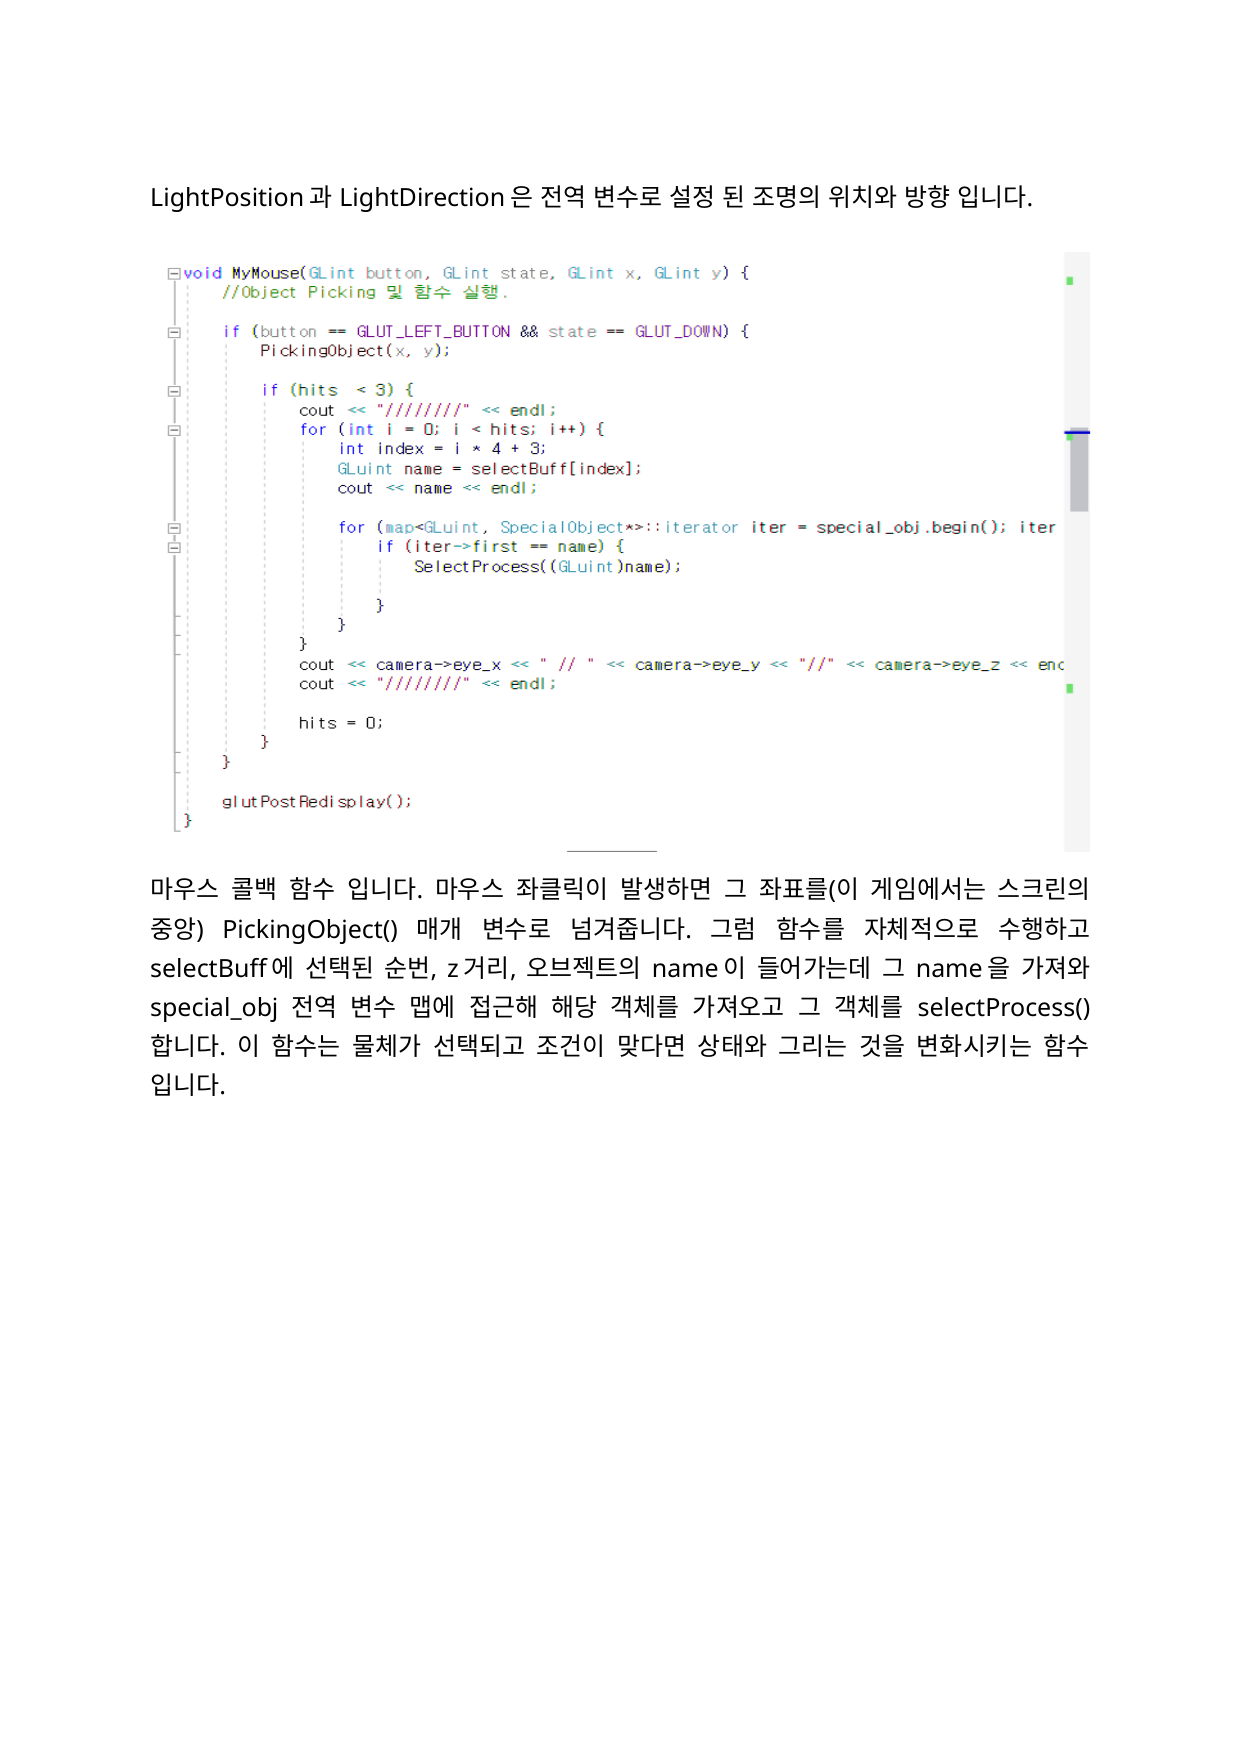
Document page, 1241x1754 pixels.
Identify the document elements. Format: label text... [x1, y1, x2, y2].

picture [150, 252, 1091, 852]
text 마우스 콜백 함수 입니다. 마우스 좌클릭이 발생하면 그 좌표를(이 게임에서는 스크린의 중앙) PickingObject() 매개 변수로 넘겨줍니다. 그럼 함수를 자체적으로 수행하고 selectBuff에 선택된 순번, z거리, 오브젝트의 name이 들어가는데 그 name을 가져와 special_obj 전역 변수 맵에 접근해 해당 객체를 가져오고 그 객체를 selectProcess() 합니다. 이 함수는 물체가 선택되고 조건이 맞다면 상태와 그리는 것을 변화시키는 함수 입니다. 다음 스페셜 키 콜백 함수 입니다. 이 함수의 키 들은 특수한 경우에 쓰이는데 방 안의 모든 탈출 힌트를 얻고 금고를 피킹 하면 비밀 번호를 눌러 금고를 열 수 있게 됩니다. 비밀 번호를 누를 때 필요한 함수이며 이 때에는 시점 이동과 위치 이동이 불가능 하며 점프와 앉기도 안됩니다. 방향키를 이용해 금고 번호를 조작하고 엔터를 통해 번호를 입력합니다. F1키를 누르면 해당 FIX 모드를 빠져나오며 카메라가 CameraStand()함수를 통해 원래대로 돌아옵니다. 16자리의 번호를 입력하면 Cabinet 클래스만 가지고 있는 cabinet_answer 변수와 값을 비교해 맞았는지 확인하고 맞았다면 special_obj[101]의 상태를 바꿉니다. 이 객체가 Cabinet 객체 입니다. Cabinet은 아주 특수한 오브젝트 입니다. 다음은 MyDisplay() 함수 입니다. 컬러와 깊이 버퍼를 비운 후 프로젝션 설정, 모델 뷰 설정 후 광원의 위치와 방향을 조정합니다. Camera->status == FIX인 상태는 아까 금고의 비밀번호를 풀고있는 이동이 불가한 상황이며 그럴 경우엔 시점을 고정하고 아닌 경우엔 카메라 시점으로 시점 변환을 합니다. 다음으로는 벡터와 맵에 있는 모든 객체를 전부 그려줍니다. 오브젝트의 DrawObject() 실행 시 단순한 개요 + 바인딩 + 은면제거 까지 모두 완료됩니다. 그 다음으로는 Flush() 및 버퍼를 교환합니다. 다음 MouseFunc에서 수행한 PickingObject() 함수 입니다. 마우스의 좌표를 받으며 선택된 물체를 알려주는 함수 입니다. glSelectBuffer() 함수로 선택된 오브젝트들의 정보를 저장할 변수를 지정합니다. 셀렉트 모드에 들어가기 전 원래의 뷰 포트를 얻어와 저장힌 뒤 glRenderMode(GL_SELET) 함수로 셀렉트 모드에 들어갑니다. 이 때 다른 버퍼 공간에 물체를 그리며 그 버퍼 공간에 그린 물체들로 피킹을 합니다. 다음 물체를 피킹할 공간을 gluPickMatrix()로 설정해 주며 glPerspective()로 투영 매트릭스를 원래의 것과 동일시 시킵니다. 다음 glInitName()으로 비워진 네임 스택 공간에 glPushName(0) 으로 이름을 하나 넣어줍니다. 다음 glLoadName(100) 을 하면 이 함수가 호출 된 순간부터 다음으로 그려지는 모든 오브젝트는 모두 name이 100이 됩니다. 이런 식으로 모든 스페셜 오브젝트에 이름을 붙여 버퍼에 그려줍니다. 이 때 스페셜 오브젝트만 그린 이유는 다른 반응성 없는 물건들은 반응성이 없어 Name을 얻어올 이유가 없기 때문에 버퍼 공간에 필요한 것만 그려주는 것입니다. 물체를 그리고 PROJECTION을 다시 원래의 것으로 Pop하고 hits = glRenderModel(GL_RENDER)로 hits에 RenderMode에서 피킹 된 물체의 개수를 받아줍니다. 다음으로는 PickingObject()로 가져온 물체에 반응성을 주는 함수 입니다. 많은 스페셜 오브젝트 맵에서 해당 Name의 객체를 가져와 이것의 상태만을 변경 시킵니다. 반응성을 주는 것은 사실 그리는 내용만 다른 부분이라 상태를 변화 시키고 각 상태에 따라 그리는 함수가 DrawObject()에 구현되어 있습니다. 여기서는 단순히 상태만을 변화 시킵니다. 각 스페셜 오브젝트에는 여러 조건이 있습니다. 예를 들어 키나 카드의 경우는 피킹이 되면 바로 자신의 상태만을 변경 시키지만 프레임의 Name == 105인 오브젝트의 상태를 확인 합니다. Name == 105는 자 이며 자를 획득했다고 여겨질 때만 프레임이 바뀌도록 한 것입니다. [150, 870, 1090, 1138]
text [150, 177, 1090, 252]
